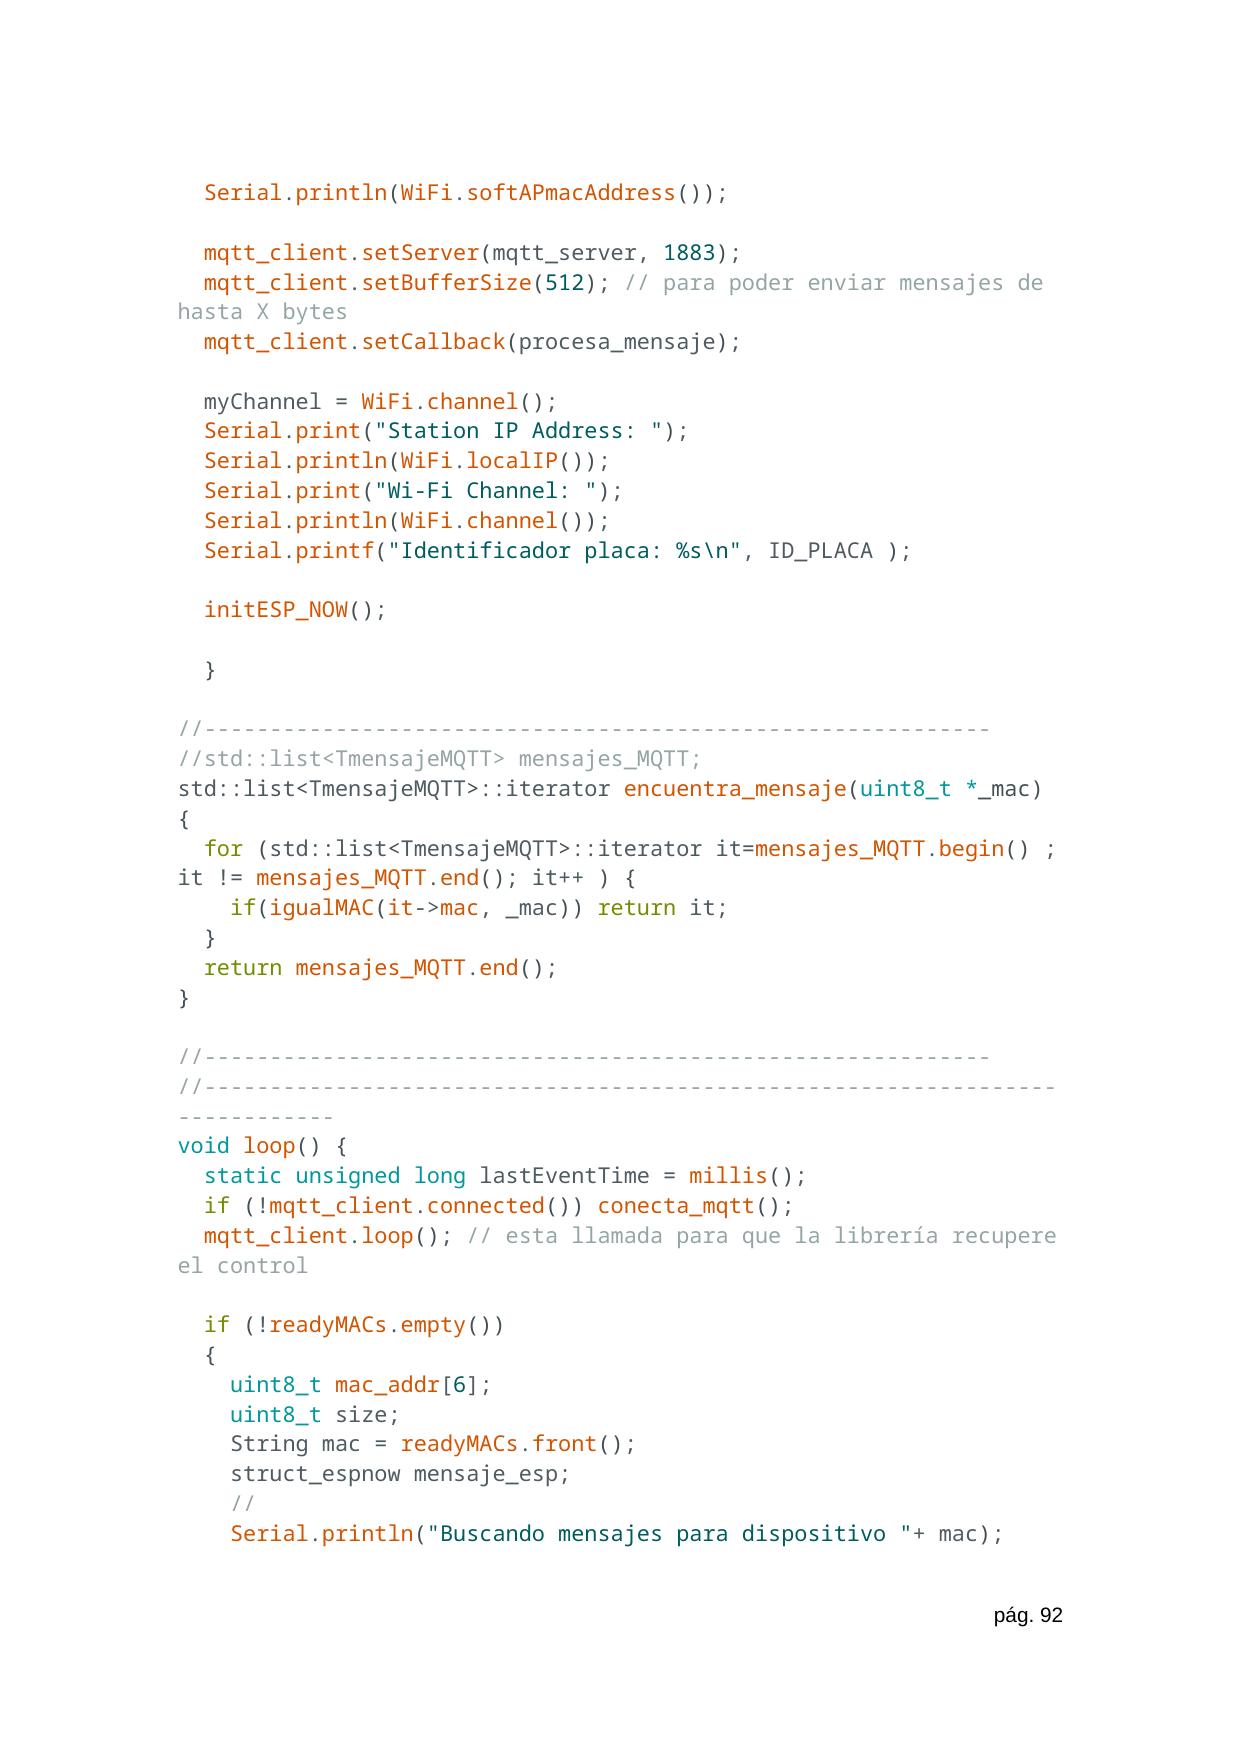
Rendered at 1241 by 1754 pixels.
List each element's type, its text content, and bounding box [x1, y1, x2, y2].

text //----------------------------------------------------------------------------- [177, 1071, 1063, 1131]
text return mensajes_MQTT.end(); [177, 952, 1063, 982]
text uint8_t size; [177, 1399, 1063, 1428]
text if(igualMAC(it->mac, _mac)) return it; [177, 892, 1063, 922]
text String mac = readyMACs.front(); [177, 1428, 1063, 1458]
text { [177, 803, 1063, 833]
text } [177, 922, 1063, 952]
text mqtt_client.loop(); // esta llamada para que la librería recupere el control [177, 1220, 1063, 1279]
text Serial.print("Station IP Address: "); [177, 416, 1063, 445]
text //------------------------------------------------------------ [177, 713, 1063, 743]
text for (std::list<TmensajeMQTT>::iterator it=mensajes_MQTT.begin() ; it != mensajes_MQTT.end(); it++ ) { [177, 833, 1063, 892]
text void loop() { [177, 1131, 1063, 1160]
text Serial.printf("Identificador placa: %s\n", ID_PLACA ); [177, 535, 1063, 564]
text uint8_t mac_addr[6]; [177, 1369, 1063, 1399]
text initESP_NOW(); [177, 594, 1063, 624]
text Serial.println(WiFi.channel()); [177, 505, 1063, 535]
text Serial.println(WiFi.softAPmacAddress()); [177, 177, 1063, 207]
text myChannel = WiFi.channel(); [177, 386, 1063, 416]
text //std::list<TmensajeMQTT> mensajes_MQTT; [177, 743, 1063, 773]
text mqtt_client.setBufferSize(512); // para poder enviar mensajes de hasta X bytes [177, 267, 1063, 326]
text std::list<TmensajeMQTT>::iterator encuentra_mensaje(uint8_t *_mac) [177, 773, 1063, 803]
text if (!mqtt_client.connected()) conecta_mqtt(); [177, 1190, 1063, 1220]
text } [177, 654, 1063, 684]
text //------------------------------------------------------------ [177, 1041, 1063, 1071]
text Serial.println(WiFi.localIP()); [177, 445, 1063, 475]
text mqtt_client.setServer(mqtt_server, 1883); [177, 237, 1063, 267]
text if (!readyMACs.empty()) [177, 1309, 1063, 1339]
text { [177, 1339, 1063, 1369]
text mqtt_client.setCallback(procesa_mensaje); [177, 326, 1063, 356]
text Serial.println("Buscando mensajes para dispositivo "+ mac); [177, 1518, 1063, 1548]
text static unsigned long lastEventTime = millis(); [177, 1160, 1063, 1190]
text // [177, 1488, 1063, 1518]
text Serial.print("Wi-Fi Channel: "); [177, 475, 1063, 505]
text } [177, 982, 1063, 1011]
text struct_espnow mensaje_esp; [177, 1458, 1063, 1488]
